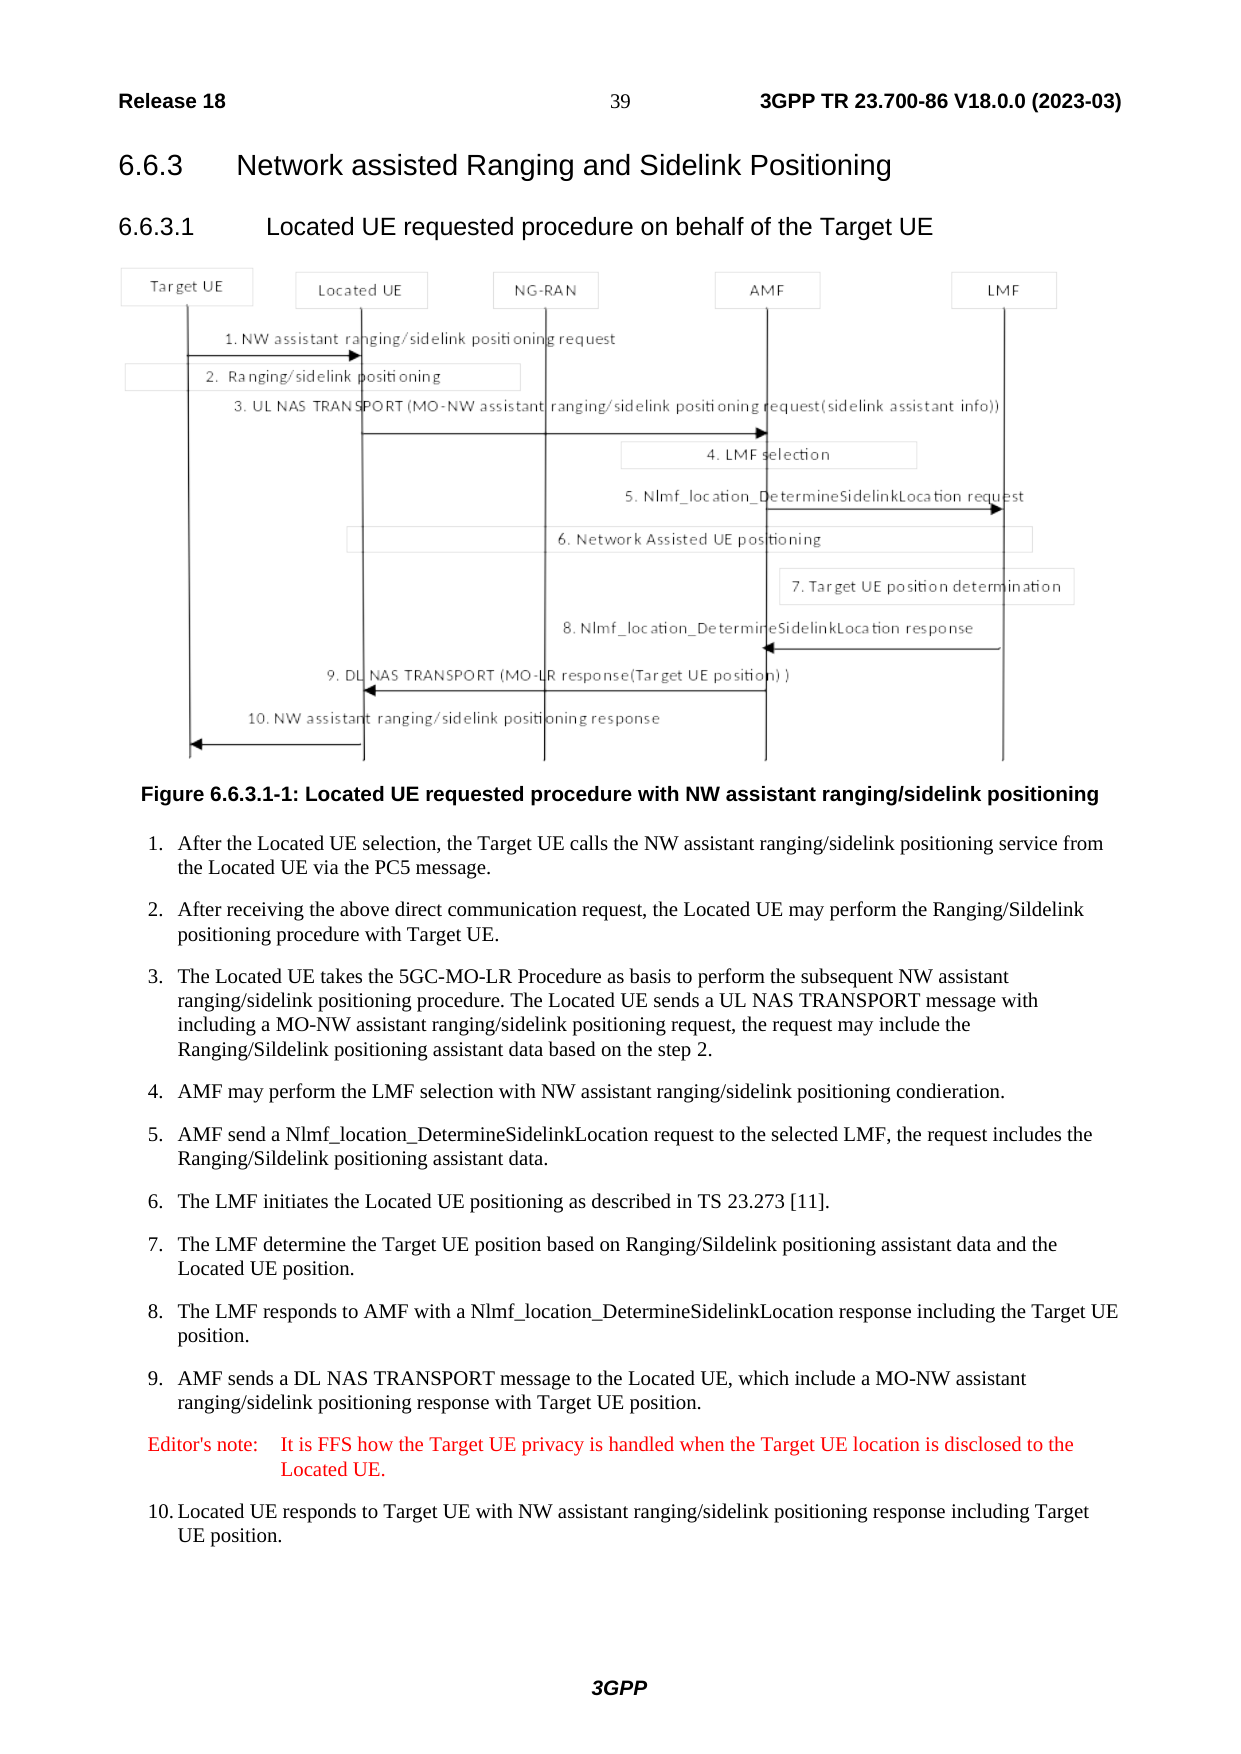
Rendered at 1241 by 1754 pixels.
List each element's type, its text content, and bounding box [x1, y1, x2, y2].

text 1. After the Located UE selection, the Target UE calls the NW assistant ranging/sidelink positioning service from the Located UE via the PC5 message. [148, 831, 1122, 879]
text 8. The LMF responds to AMF with a Nlmf_location_DetermineSidelinkLocation response including the Target UE position. [148, 1299, 1122, 1347]
text Figure 6.6.3.1-1: Located UE requested procedure with NW assistant ranging/sidelink positioning [118, 782, 1122, 806]
text 6. The LMF initiates the Located UE positioning as described in TS 23.273 [11]. [148, 1189, 1122, 1213]
text 5. AMF send a Nlmf_location_DetermineSidelinkLocation request to the selected LMF, the request includes the Ranging/Sildelink positioning assistant data. [148, 1122, 1122, 1170]
subtitle 6.6.3.1 Located UE requested procedure on behalf of the Target UE [118, 212, 1122, 241]
text 2. After receiving the above direct communication request, the Located UE may perform the Ranging/Sildelink positioning procedure with Target UE. [148, 897, 1122, 946]
text 10. Located UE responds to Target UE with NW assistant ranging/sidelink positioning response including Target UE position. [148, 1499, 1122, 1547]
text 7. The LMF determine the Target UE position based on Ranging/Sildelink positioning assistant data and the Located UE position. [148, 1232, 1122, 1280]
subtitle 6.6.3 Network assisted Ranging and Sidelink Positioning [118, 147, 1122, 181]
text Editor's note: It is FFS how the Target UE privacy is handled when the Target UE location is disclosed to the Located UE. [147, 1432, 1122, 1481]
text 9. AMF sends a DL NAS TRANSPORT message to the Located UE, which include a MO-NW assistant ranging/sidelink positioning response with Target UE position. [148, 1366, 1122, 1414]
text 4. AMF may perform the LMF selection with NW assistant ranging/sidelink positioning condieration. [148, 1079, 1122, 1103]
text 3. The Located UE takes the 5GC-MO-LR Procedure as basis to perform the subsequent NW assistant ranging/sidelink positioning procedure. The Located UE sends a UL NAS TRANSPORT message with including a MO-NW assistant ranging/sidelink positioning request, the request may include the Ranging/Sildelink positioning assistant data based on the step 2. [148, 964, 1122, 1061]
